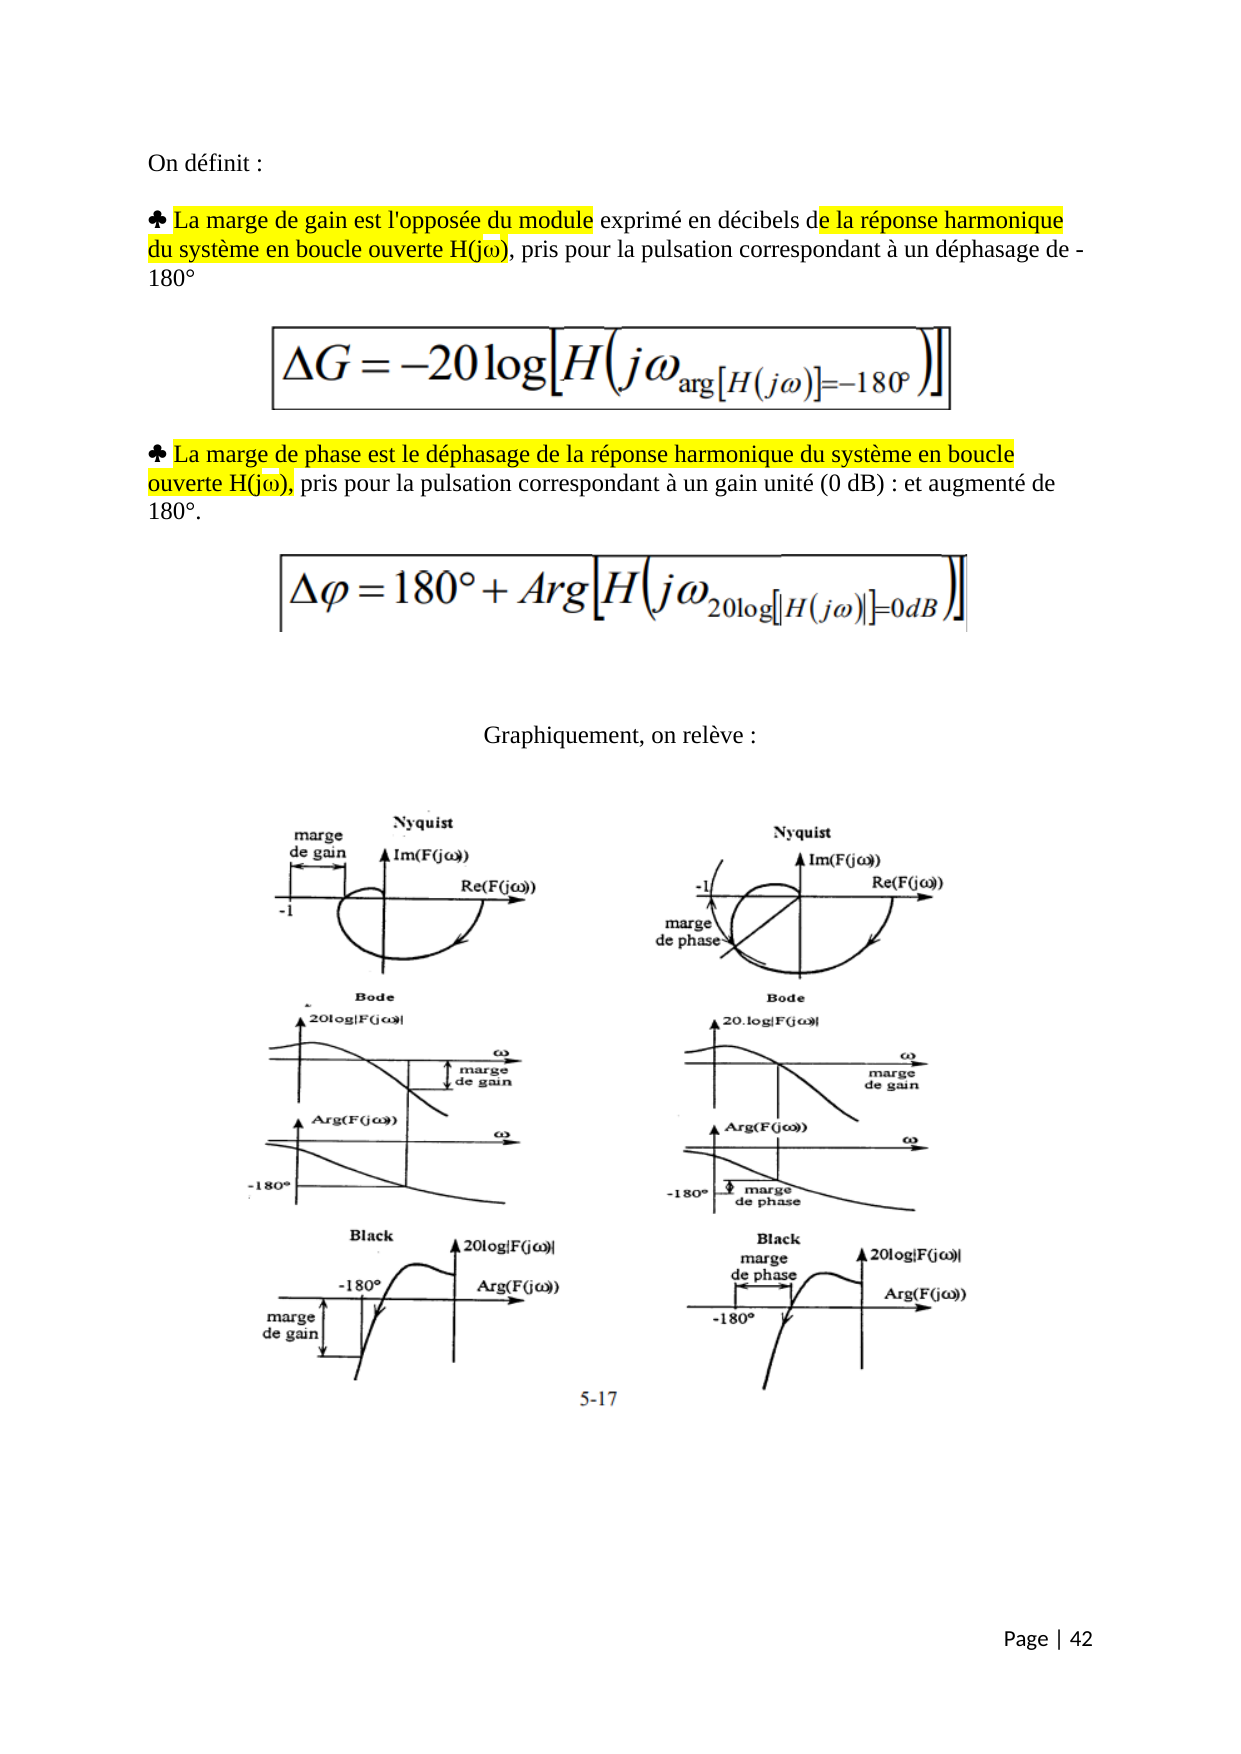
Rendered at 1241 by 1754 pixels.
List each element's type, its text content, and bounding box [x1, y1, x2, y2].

text On définit : [148, 148, 1093, 176]
picture [273, 554, 968, 632]
text La marge de gain est l'opposée du module exprimé en décibels de la réponse harmonique du système en boucle ouverte H(j), pris pour la pulsation correspondant à un déphasage de -180° [148, 206, 1093, 292]
text Graphiquement, on relève : [148, 721, 1093, 749]
picture [265, 321, 975, 410]
picture [240, 778, 1000, 1408]
text La marge de phase est le déphasage de la réponse harmonique du système en boucle ouverte H(j), pris pour la pulsation correspondant à un gain unité (0 dB) : et augmenté de 180°. [148, 439, 1093, 525]
